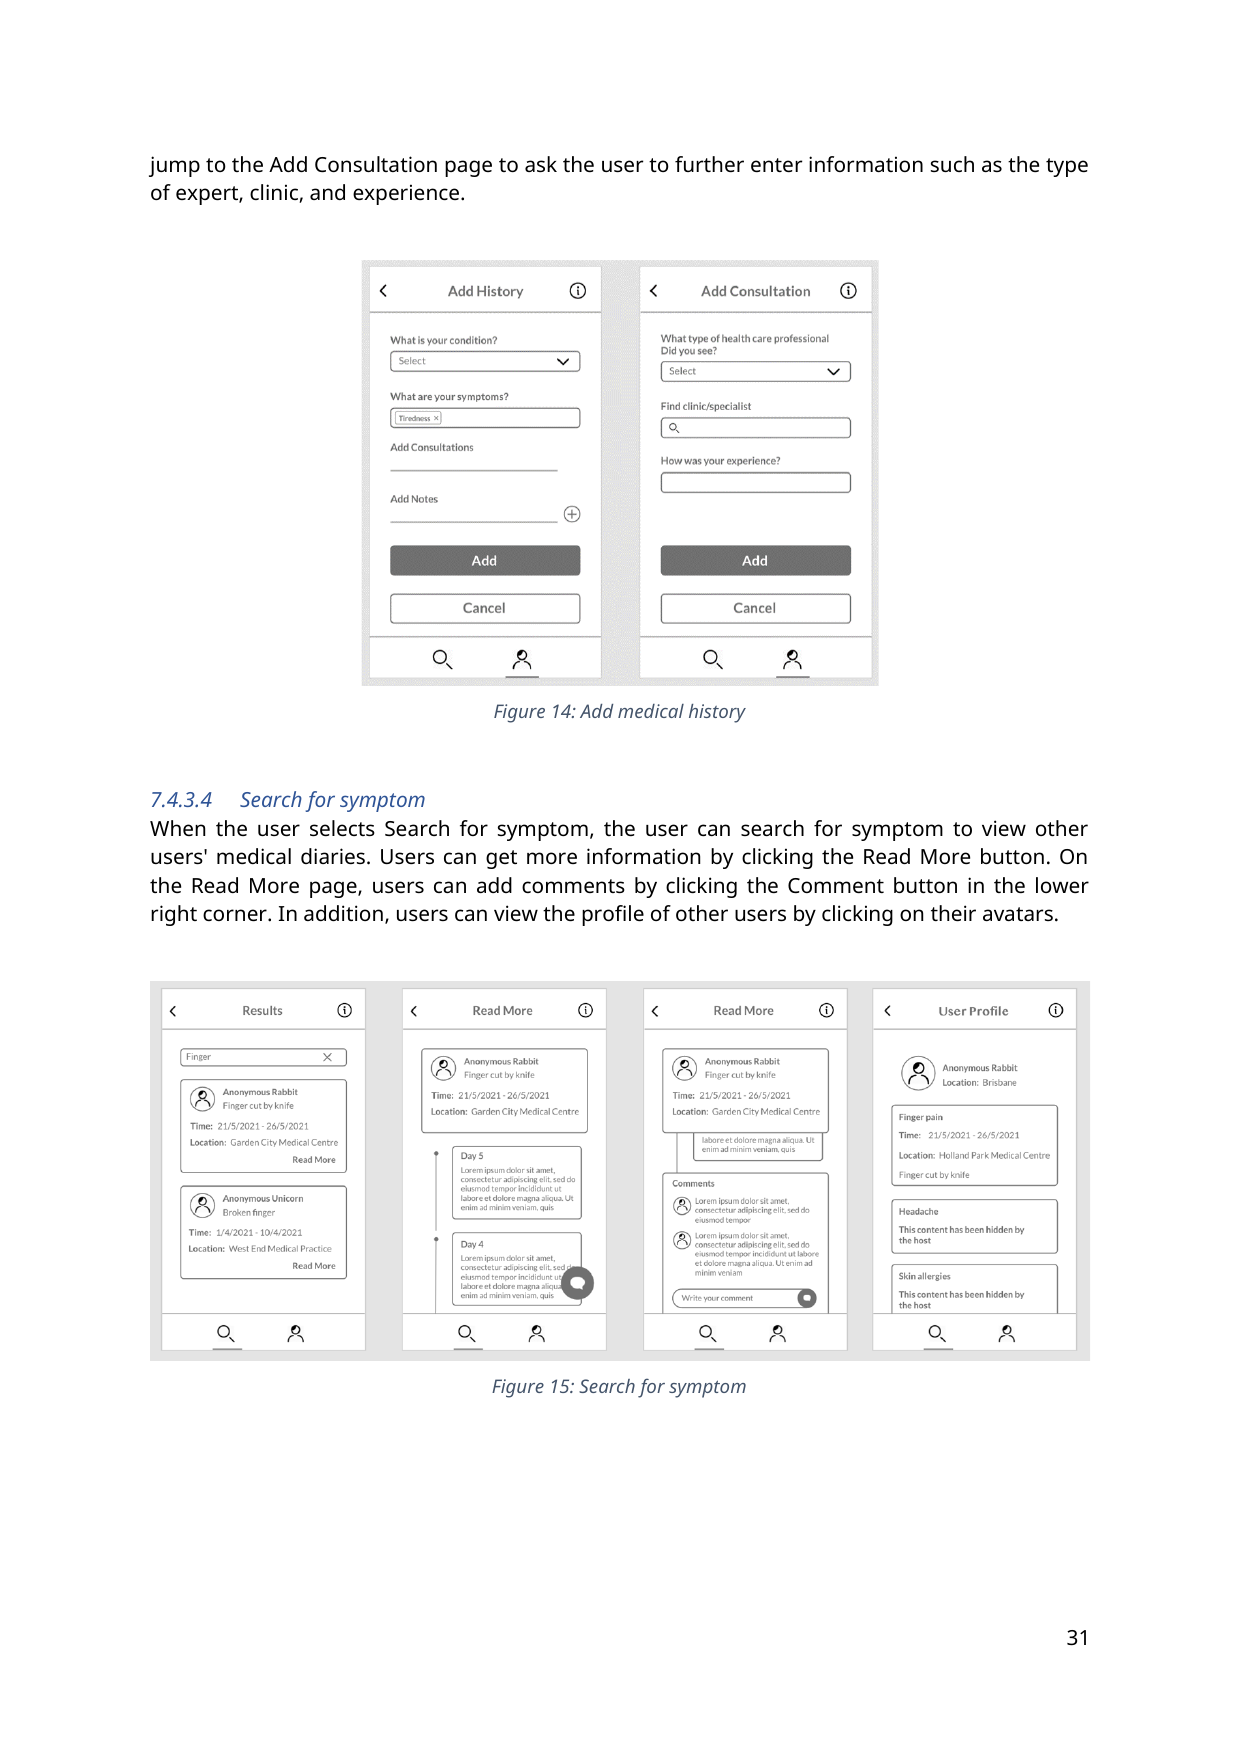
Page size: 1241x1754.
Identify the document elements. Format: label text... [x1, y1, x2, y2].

picture [150, 981, 1091, 1361]
text Figure 14: Add medical history [150, 698, 1090, 724]
text Figure 15: Search for symptom [150, 1373, 1090, 1399]
subtitle Search for symptom [150, 786, 1090, 814]
picture [361, 260, 879, 686]
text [150, 150, 1090, 207]
text When the user selects Search for symptom, the user can search for symptom to view other users' medical diaries. Users can get more information by clicking the Read More button. On the Read More page, users can add comments by clicking the Comment button in the lower right corner. In addition, users can view the profile of other users by clicking on their avatars. [150, 814, 1090, 928]
